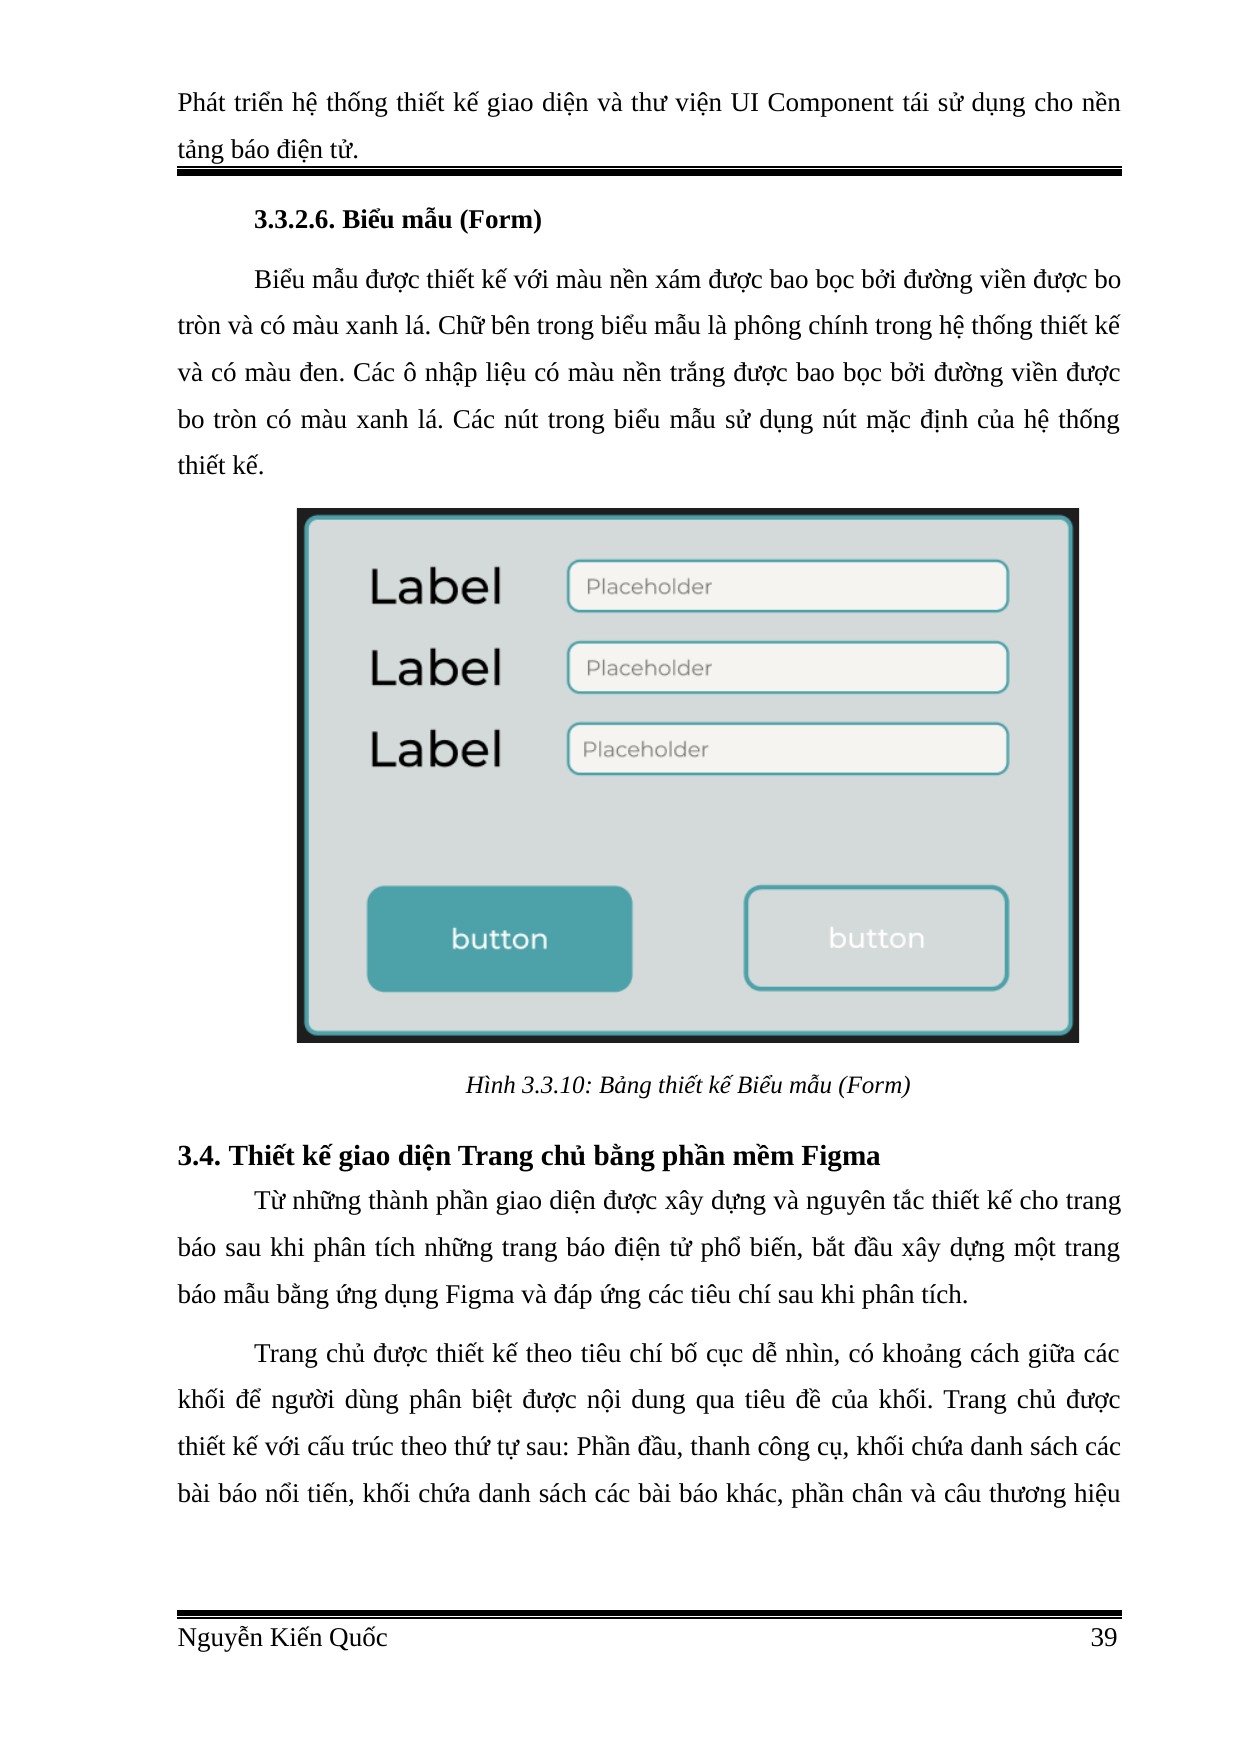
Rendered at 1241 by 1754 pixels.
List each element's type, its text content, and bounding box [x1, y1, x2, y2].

subtitle Thiết kế giao diện Trang chủ bằng phần mềm Figma [177, 1138, 1122, 1172]
text Biểu mẫu được thiết kế với màu nền xám được bao bọc bởi đường viền được bo tròn và có màu xanh lá. Chữ bên trong biểu mẫu là phông chính trong hệ thống thiết kế và có màu đen. Các ô nhập liệu có màu nền trắng được bao bọc bởi đường viền được bo tròn có màu xanh lá. Các nút trong biểu mẫu sử dụng nút mặc định của hệ thống thiết kế. [177, 263, 1122, 481]
text Hình 3.3.10: Bảng thiết kế Biểu mẫu (Form) [177, 1070, 1122, 1099]
text Từ những thành phần giao diện được xây dựng và nguyên tắc thiết kế cho trang báo sau khi phân tích những trang báo điện tử phổ biến, bắt đầu xây dựng một trang báo mẫu bằng ứng dụng Figma và đáp ứng các tiêu chí sau khi phân tích. [177, 1184, 1122, 1309]
picture [296, 508, 1080, 1043]
subtitle Biểu mẫu (Form) [177, 204, 1122, 235]
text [177, 1337, 1122, 1508]
